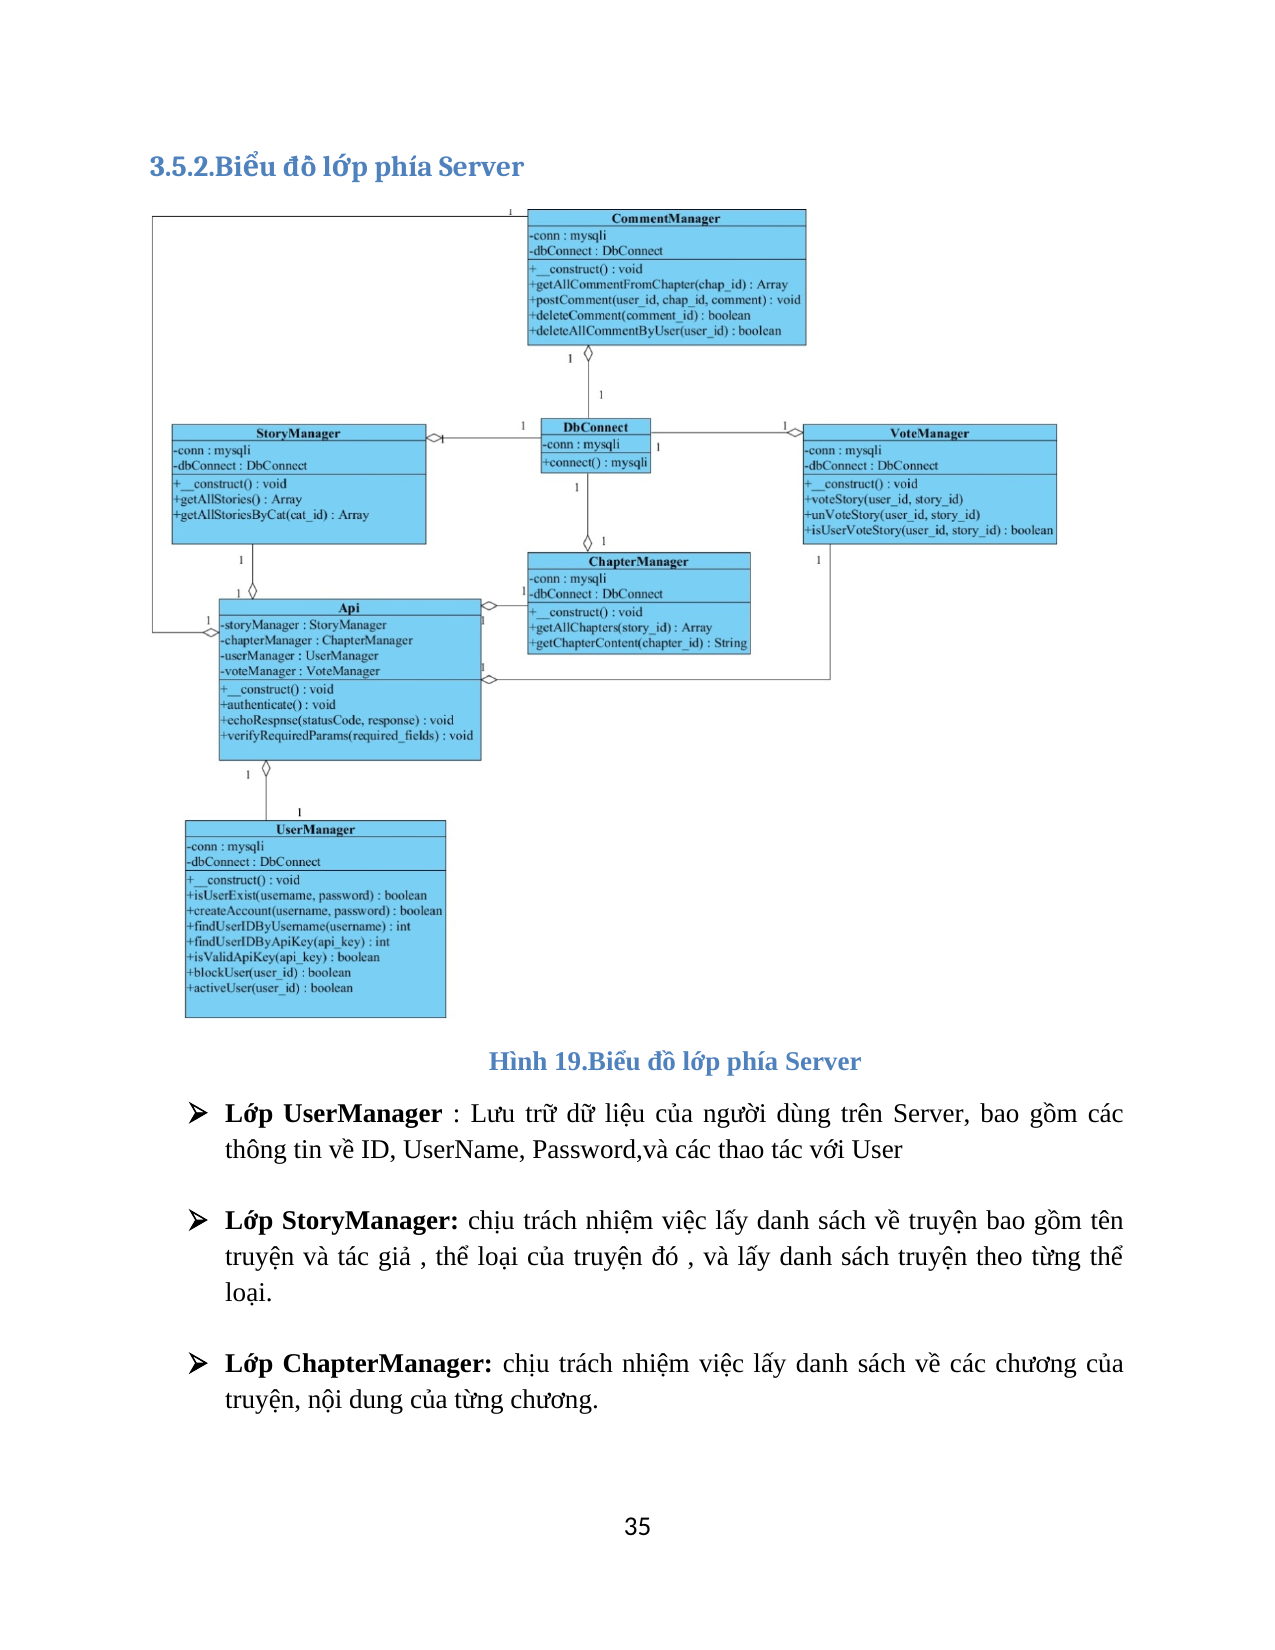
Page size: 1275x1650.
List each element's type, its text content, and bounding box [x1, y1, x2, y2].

picture [150, 209, 1059, 1020]
list Lớp ChapterManager: chịu trách nhiệm việc lấy danh sách về các chương của truyện, nội dung của từng chương. [187, 1347, 1125, 1414]
list Lớp StoryManager: chịu trách nhiệm việc lấy danh sách về truyện bao gồm tên truyện và tác giả , thể loại của truyện đó , và lấy danh sách truyện theo từng thể loại. [187, 1204, 1125, 1307]
subtitle 3.5.2.Biểu đồ lớp phía Server [150, 150, 1125, 183]
list Lớp UserManager : Lưu trữ dữ liệu của người dùng trên Server, bao gồm các thông tin về ID, UserName, Password,và các thao tác với User [187, 1097, 1125, 1164]
